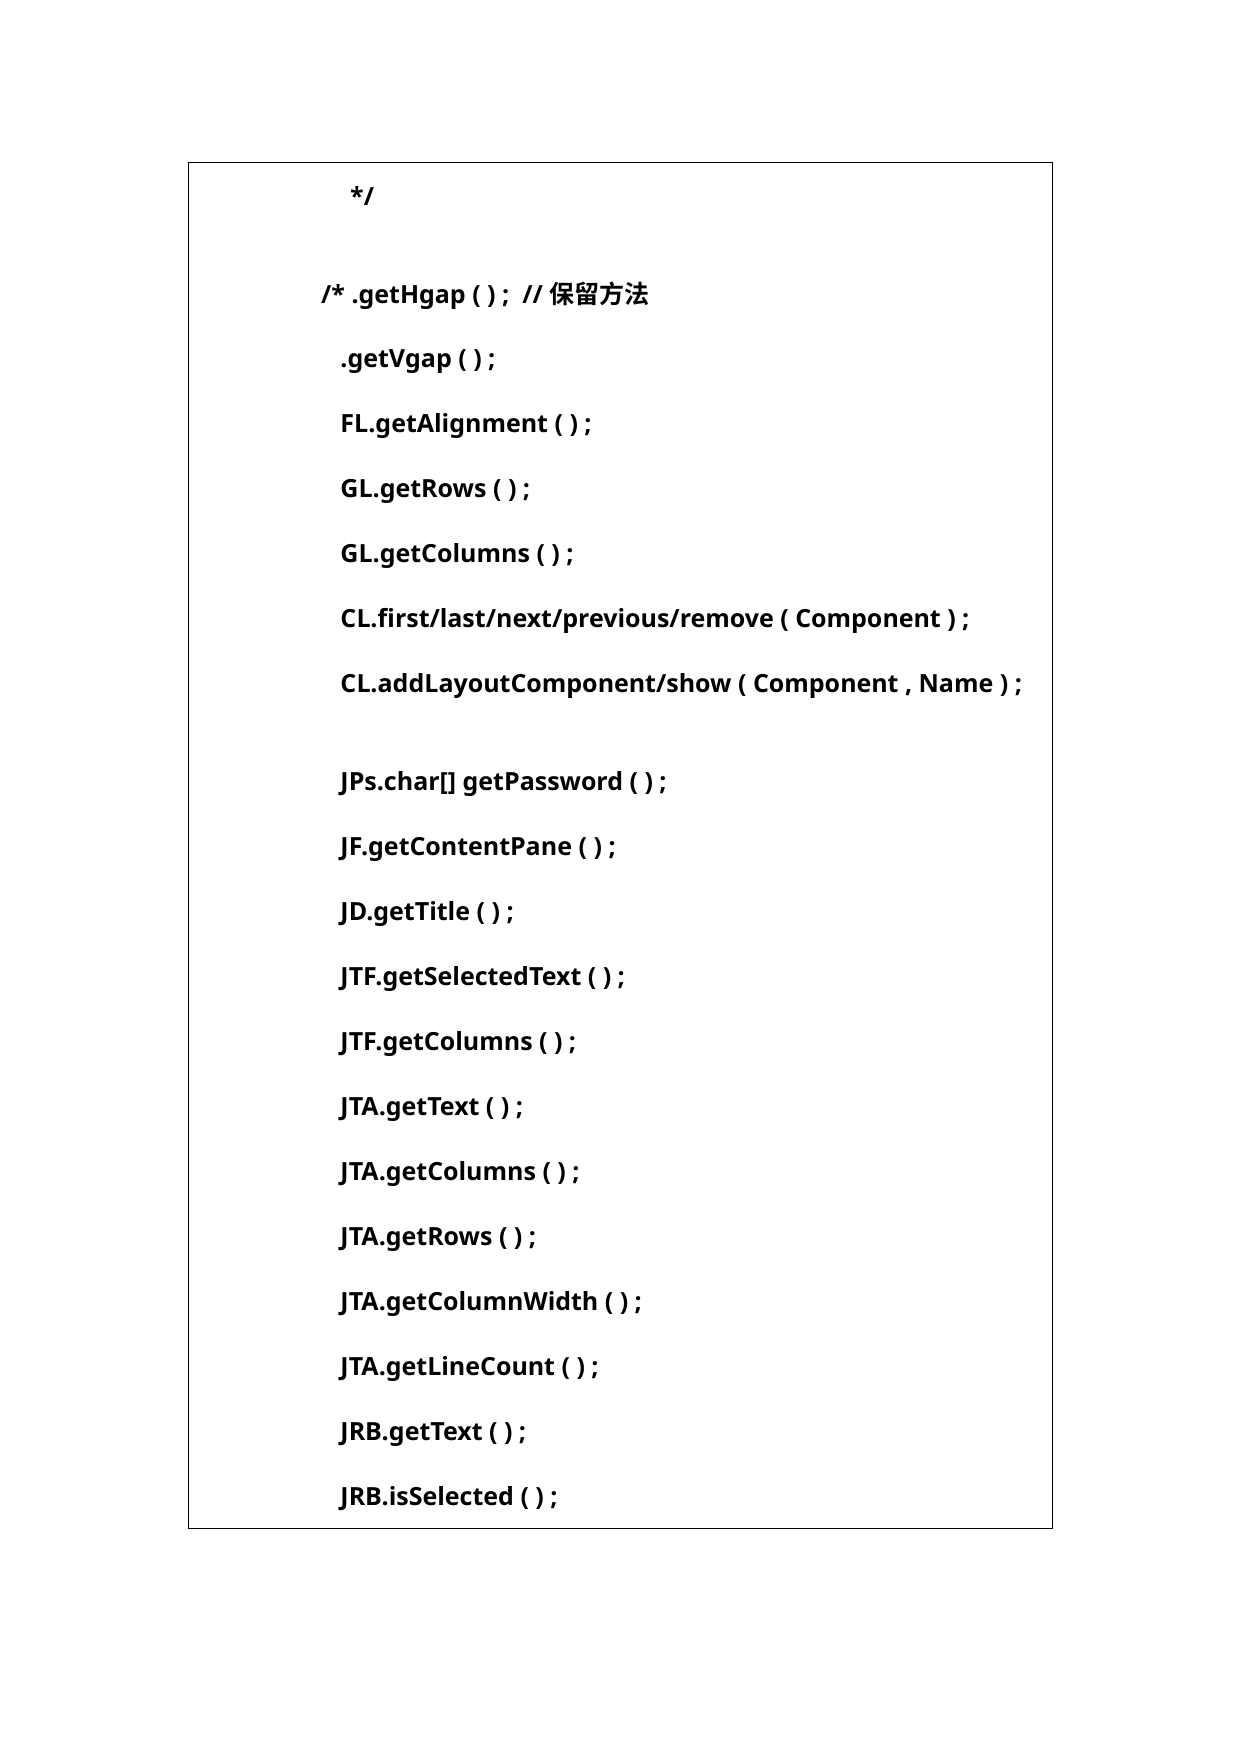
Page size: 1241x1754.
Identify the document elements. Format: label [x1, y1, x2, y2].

table_cell [189, 163, 1052, 1528]
